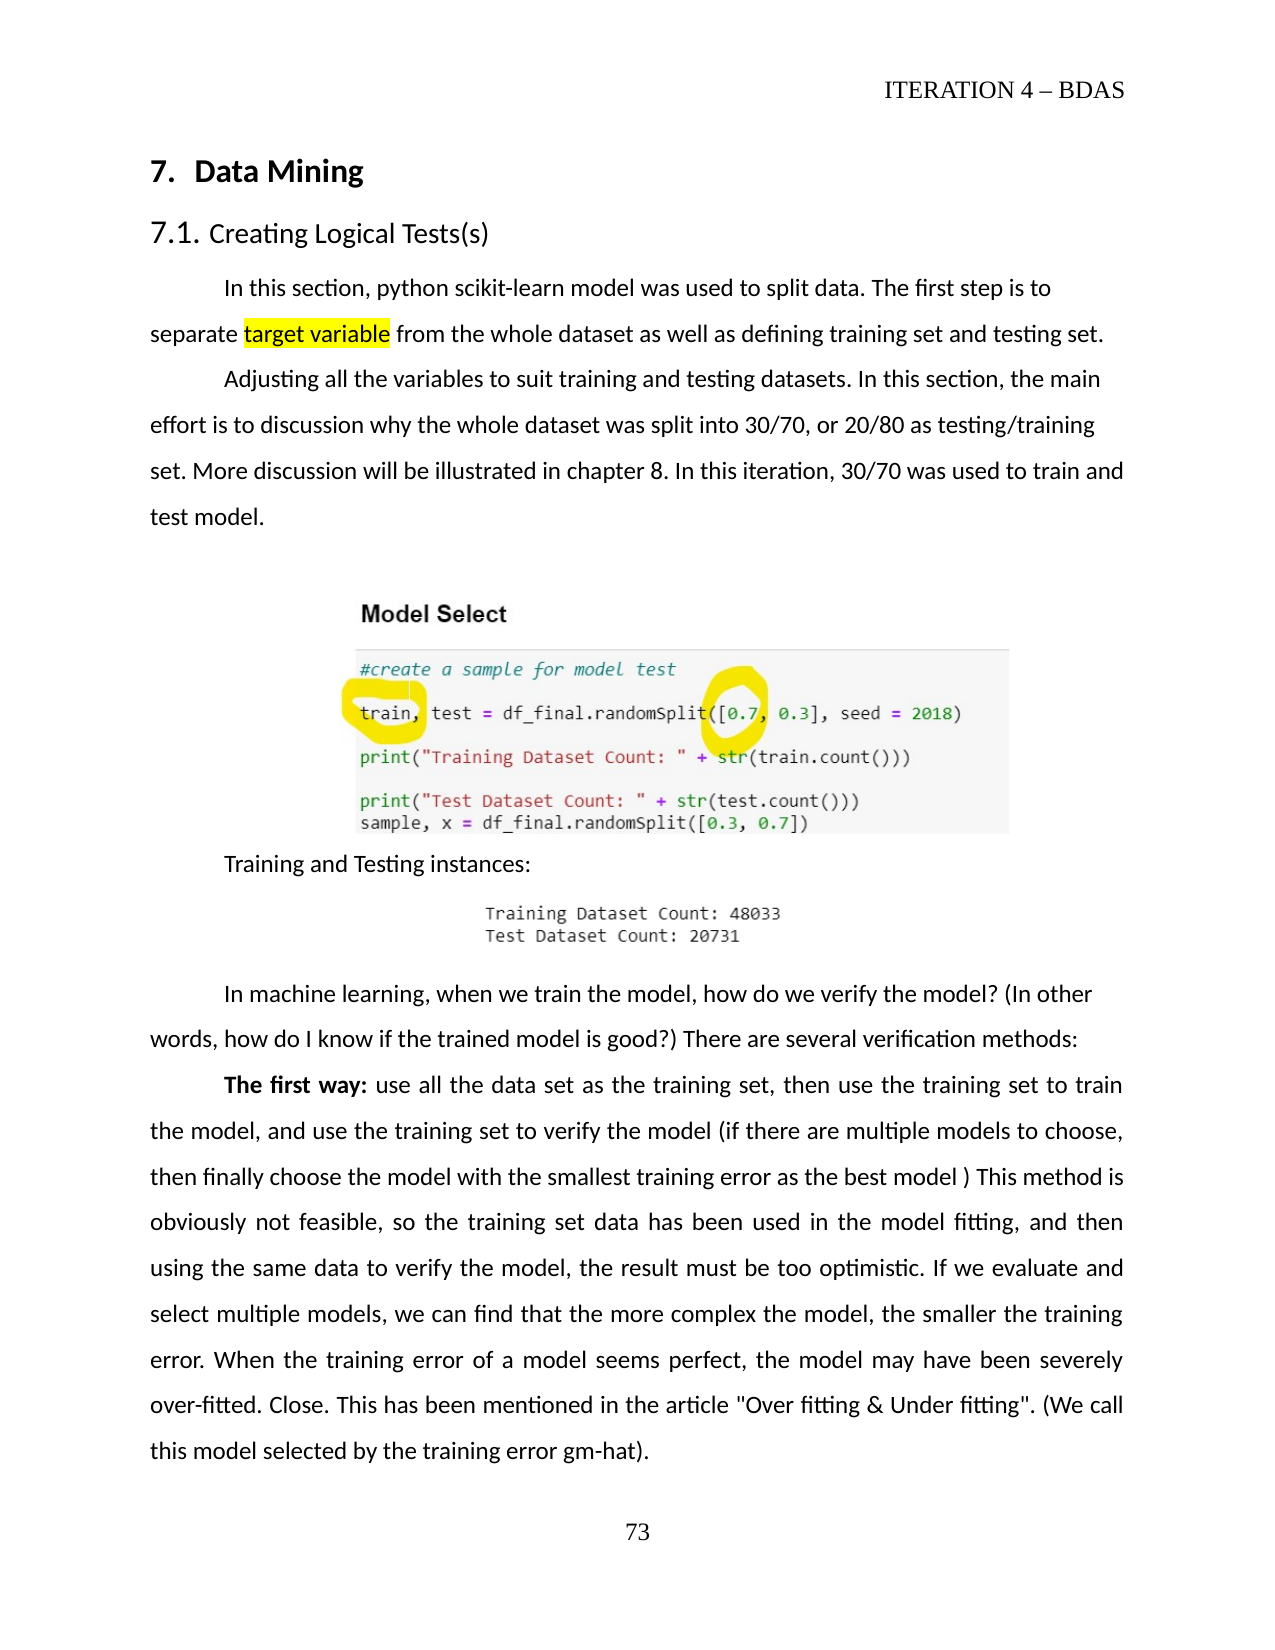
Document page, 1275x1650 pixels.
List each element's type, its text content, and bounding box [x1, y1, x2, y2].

list In this section, python scikit-learn model was used to split data. The first step is to separate target variable from the whole dataset as well as defining training set and testing set. [150, 272, 1125, 348]
list The first way: use all the data set as the training set, then use the training set to train the model, and use the training set to verify the model (if there are multiple models to choose, then finally choose the model with the smallest training error as the best model ) This method is obviously not feasible, so the training set data has been used in the model fitting, and then using the same data to verify the model, the result must be too optimistic. If we evaluate and select multiple models, we can find that the more complex the model, the smaller the training error. When the training error of a model seems perfect, the model may have been severely over-fitted. Close. This has been mentioned in the article "Over fitting & Under fitting". (We call this model selected by the training error gm-hat). [150, 1069, 1125, 1466]
list Creating Logical Tests(s) [150, 211, 1125, 252]
list In machine learning, when we train the model, how do we verify the model? (In other words, how do I know if the trained model is good?) There are several verification methods: [150, 978, 1125, 1054]
list Data Mining [150, 150, 1125, 191]
list Training and Testing instances: [150, 848, 1125, 878]
picture [480, 893, 869, 964]
list Adjusting all the variables to suit training and testing datasets. In this section, the main effort is to discussion why the whole dataset was split into 30/70, or 20/80 as testing/training set. More discussion will be illustrated in chapter 8. In this iteration, 30/70 was used to train and test model. [150, 363, 1125, 531]
picture [339, 592, 1010, 834]
